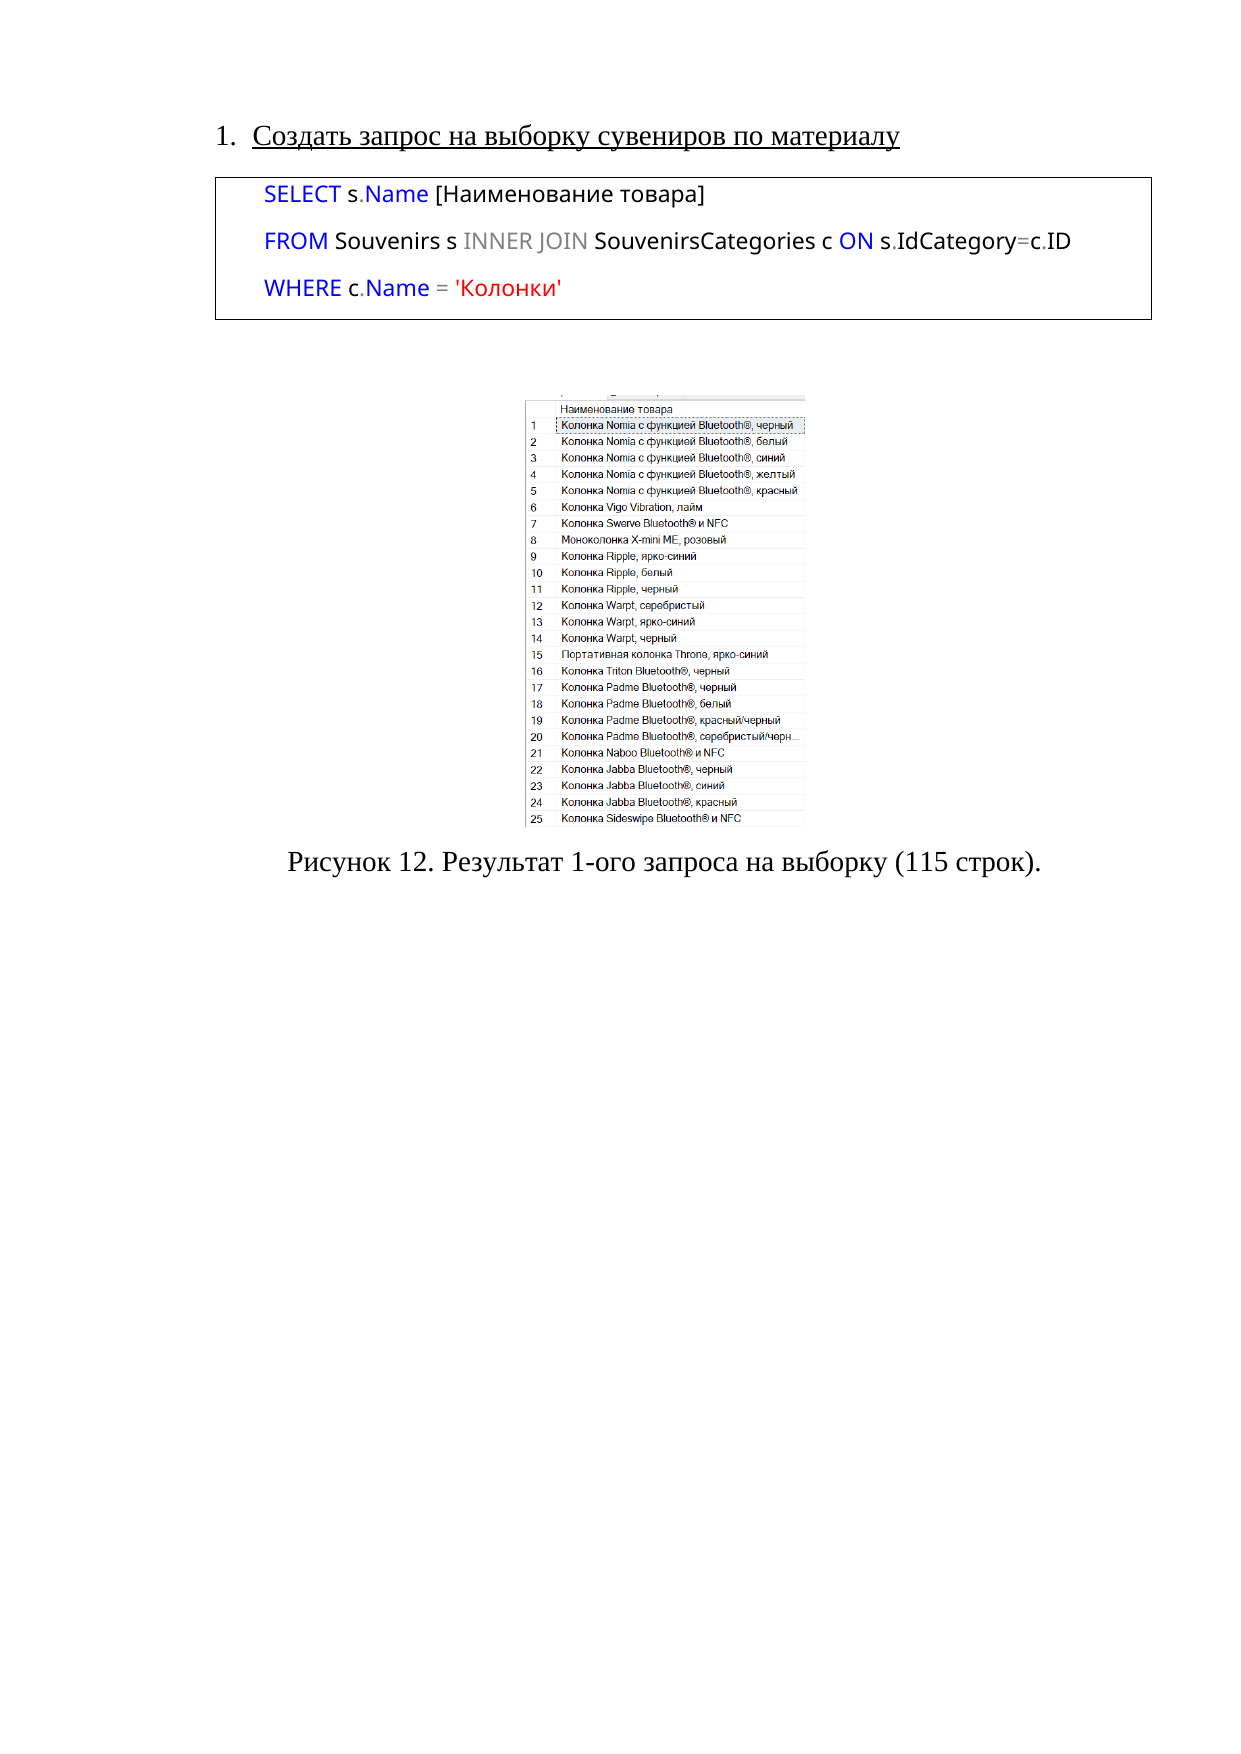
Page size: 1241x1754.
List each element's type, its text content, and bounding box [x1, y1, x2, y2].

table_header SELECT s.Name [Наименование товара] FROM Souvenirs s INNER JOIN SouvenirsCategories c ON s.IdCategory=c.ID WHERE c.Name = 'Колонки' [216, 178, 1151, 319]
text Рисунок 12. Результат 1-ого запроса на выборку (115 строк). [177, 844, 1152, 877]
picture [523, 395, 806, 827]
list Создать запрос на выборку сувениров по материалу [215, 118, 1152, 152]
